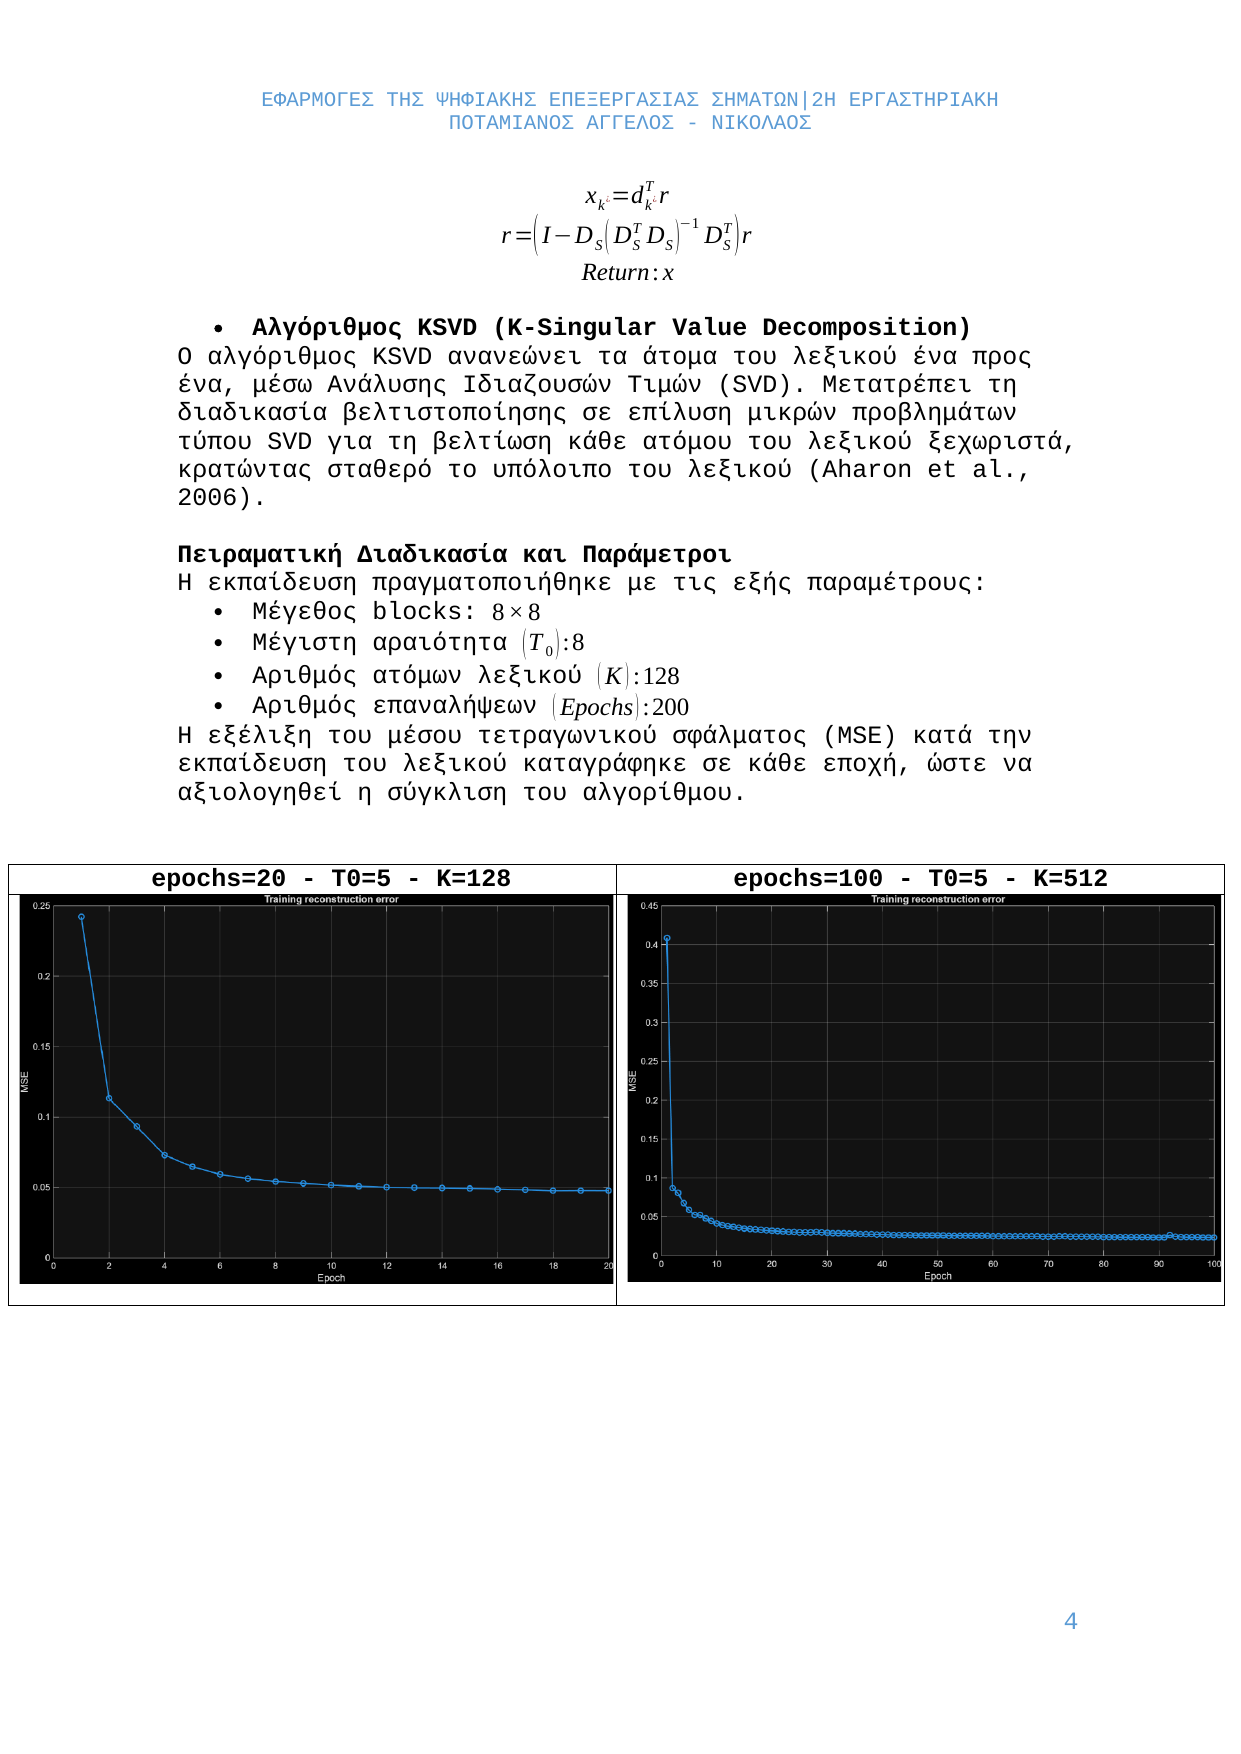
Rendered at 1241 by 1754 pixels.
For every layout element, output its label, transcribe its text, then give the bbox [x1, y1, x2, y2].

table_cell [9, 895, 616, 1305]
picture [19, 894, 614, 1284]
list Μέγιστη αραιότητα [214, 627, 1078, 661]
text Πειραματική Διαδικασία και Παράμετροι [177, 542, 1078, 570]
picture [627, 894, 1222, 1282]
table_header epochs=20 - T0=5 - K=128 [9, 865, 616, 893]
table_cell [617, 895, 1224, 1305]
text Η εκπαίδευση πραγματοποιήθηκε με τις εξής παραμέτρους: [177, 570, 1078, 598]
table_header epochs=100 - T0=5 - K=512 [617, 865, 1224, 893]
text Η εξέλιξη του μέσου τετραγωνικού σφάλματος (MSE) κατά την εκπαίδευση του λεξικού καταγράφηκε σε κάθε εποχή, ώστε να αξιολογηθεί η σύγκλιση του αλγορίθμου. [177, 722, 1078, 807]
list Αριθμός ατόμων λεξικού [214, 661, 1078, 692]
text Ο αλγόριθμος KSVD ανανεώνει τα άτομα του λεξικού ένα προς ένα, μέσω Ανάλυσης Ιδιαζουσών Τιμών (SVD). Μετατρέπει τη διαδικασία βελτιστοποίησης σε επίλυση μικρών προβλημάτων τύπου SVD για τη βελτίωση κάθε ατόμου του λεξικού ξεχωριστά, κρατώντας σταθερό το υπόλοιπο του λεξικού (Aharon et al., 2006). [177, 343, 1078, 513]
list Μέγεθος blocks: [214, 598, 1078, 627]
list Αριθμός επαναλήψεων [214, 692, 1078, 722]
list Αλγόριθμος KSVD (K-Singular Value Decomposition) [214, 315, 1078, 343]
